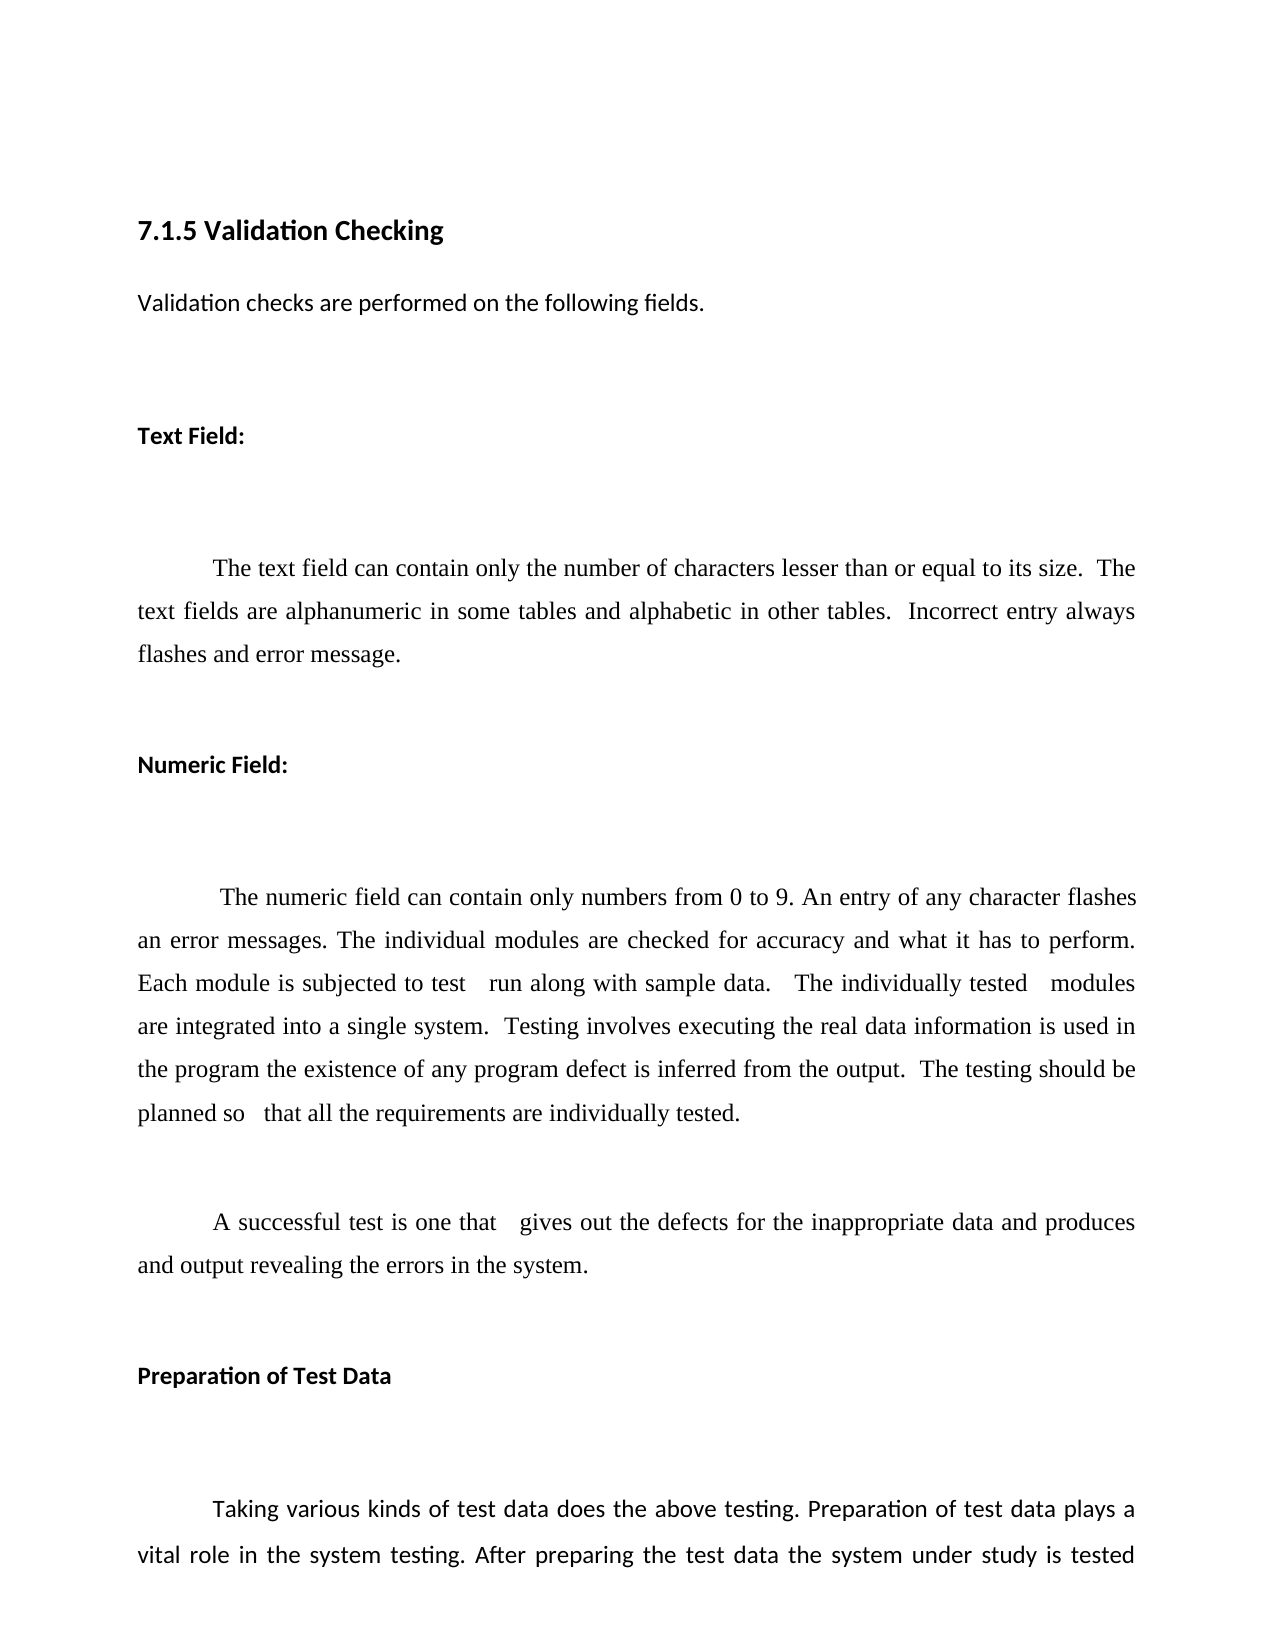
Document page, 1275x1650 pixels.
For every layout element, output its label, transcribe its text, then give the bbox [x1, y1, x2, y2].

text Numeric Field: [137, 749, 1137, 779]
text Text Field: [137, 420, 1137, 450]
text Preparation of Test Data [137, 1360, 1137, 1391]
text Validation checks are performed on the following fields. [137, 287, 1137, 317]
text 7.1.5 Validation Checking [137, 212, 1137, 248]
text A successful test is one that gives out the defects for the inappropriate data and produces and output revealing the errors in the system. [137, 1207, 1137, 1279]
text The text field can contain only the number of characters lesser than or equal to its size. The text fields are alphanumeric in some tables and alphabetic in other tables. Incorrect entry always flashes and error message. [137, 553, 1137, 668]
text The numeric field can contain only numbers from 0 to 9. An entry of any character flashes an error messages. The individual modules are checked for accuracy and what it has to perform. Each module is subjected to test run along with sample data. The individually tested modules are integrated into a single system. Testing involves executing the real data information is used in the program the existence of any program defect is inferred from the output. The testing should be planned so that all the requirements are individually tested. [137, 882, 1137, 1126]
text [137, 1493, 1137, 1569]
